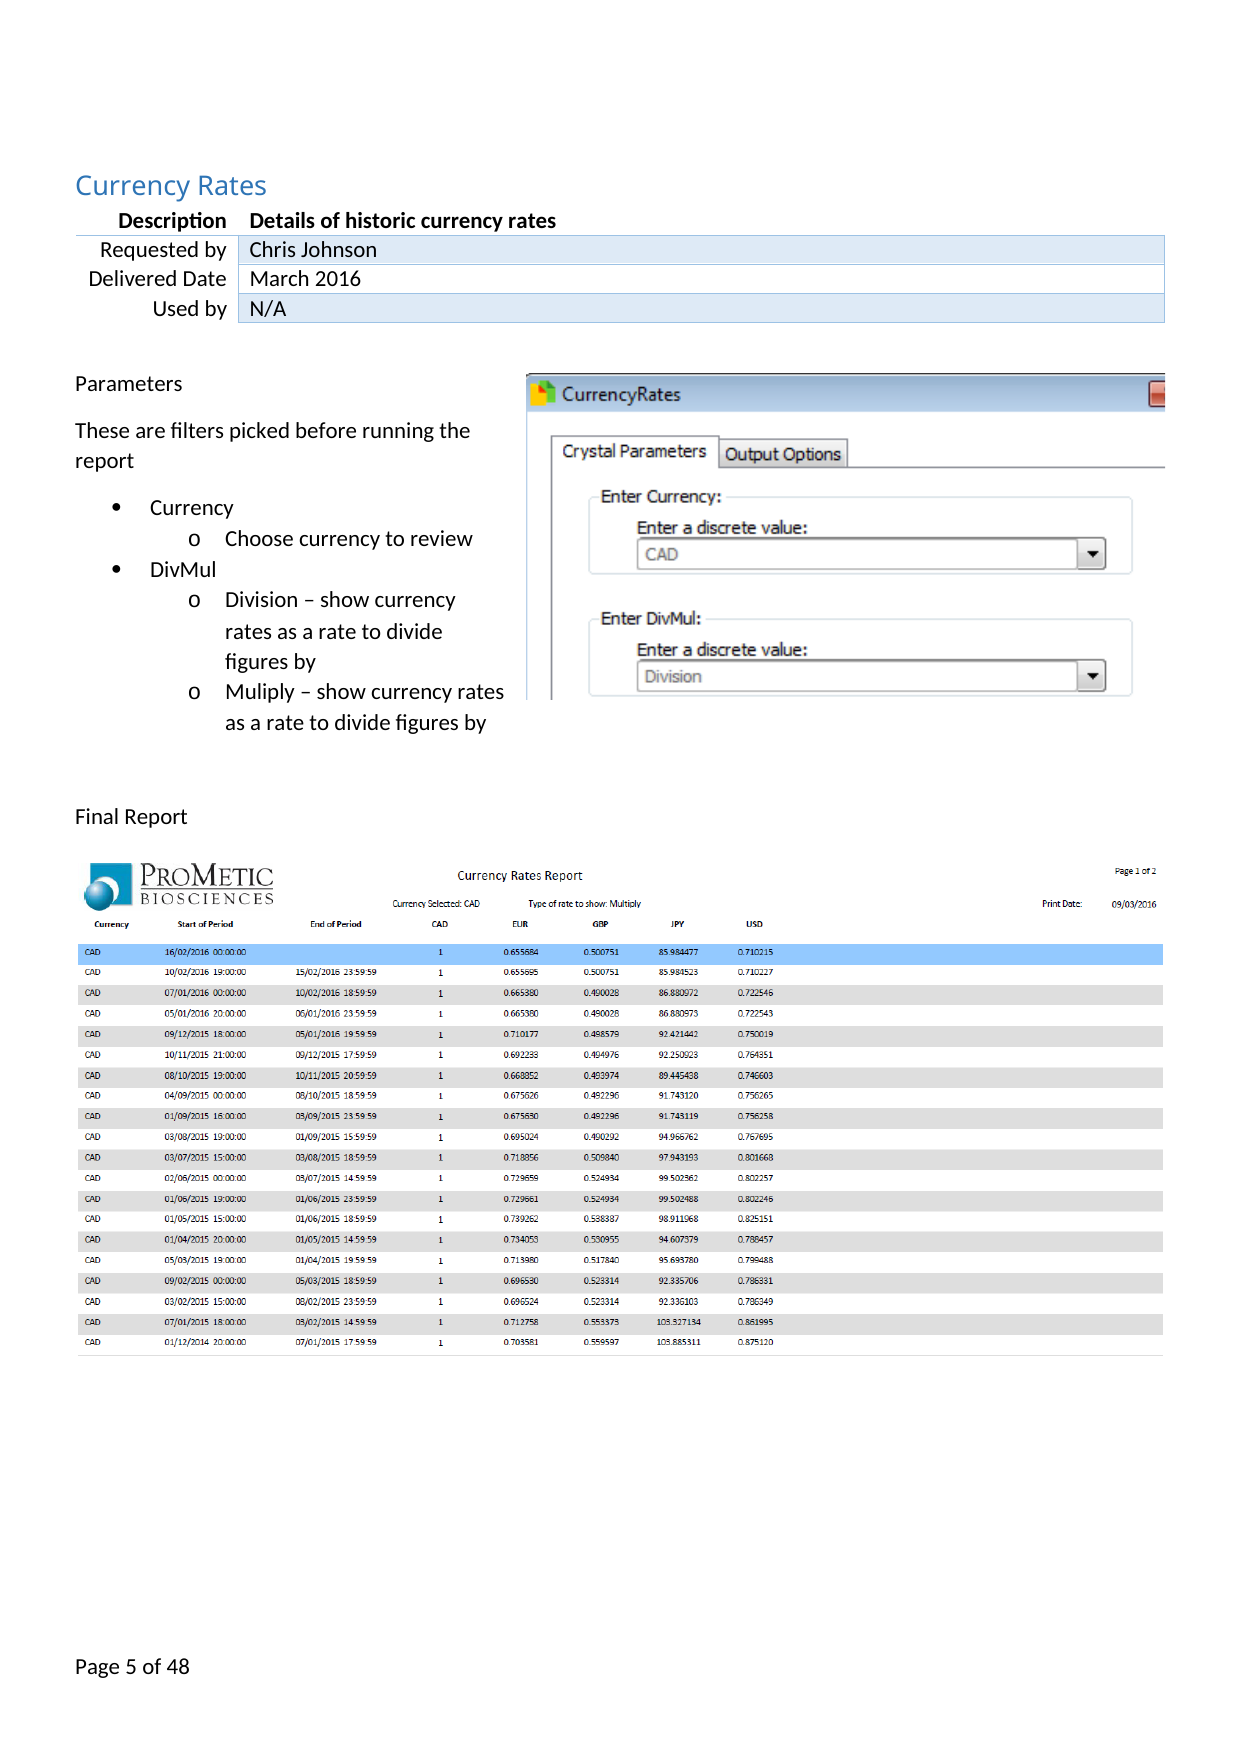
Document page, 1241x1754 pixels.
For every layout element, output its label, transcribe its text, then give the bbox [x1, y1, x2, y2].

list DivMul [112, 555, 526, 583]
table_header Details of historic currency rates [238, 206, 1165, 234]
text These are filters picked before running the report [75, 416, 526, 475]
table_cell N/A [239, 294, 1164, 322]
table_cell Chris Johnson [239, 236, 1164, 263]
text Parameters [75, 369, 1165, 398]
text Final Report [75, 802, 1165, 830]
picture [526, 373, 1166, 700]
picture [75, 849, 1166, 1356]
table_cell Requested by [76, 236, 238, 263]
list Currency [112, 493, 526, 522]
list Division – show currency rates as a rate to divide figures by [187, 585, 526, 675]
list Muliply – show currency rates as a rate to divide figures by [187, 677, 1165, 737]
table_cell Delivered Date [76, 264, 238, 293]
table_header Description [76, 206, 238, 234]
table_cell Used by [76, 293, 238, 322]
subtitle Currency Rates [75, 167, 1165, 203]
list Choose currency to review [187, 524, 526, 553]
table_cell March 2016 [239, 265, 1164, 293]
